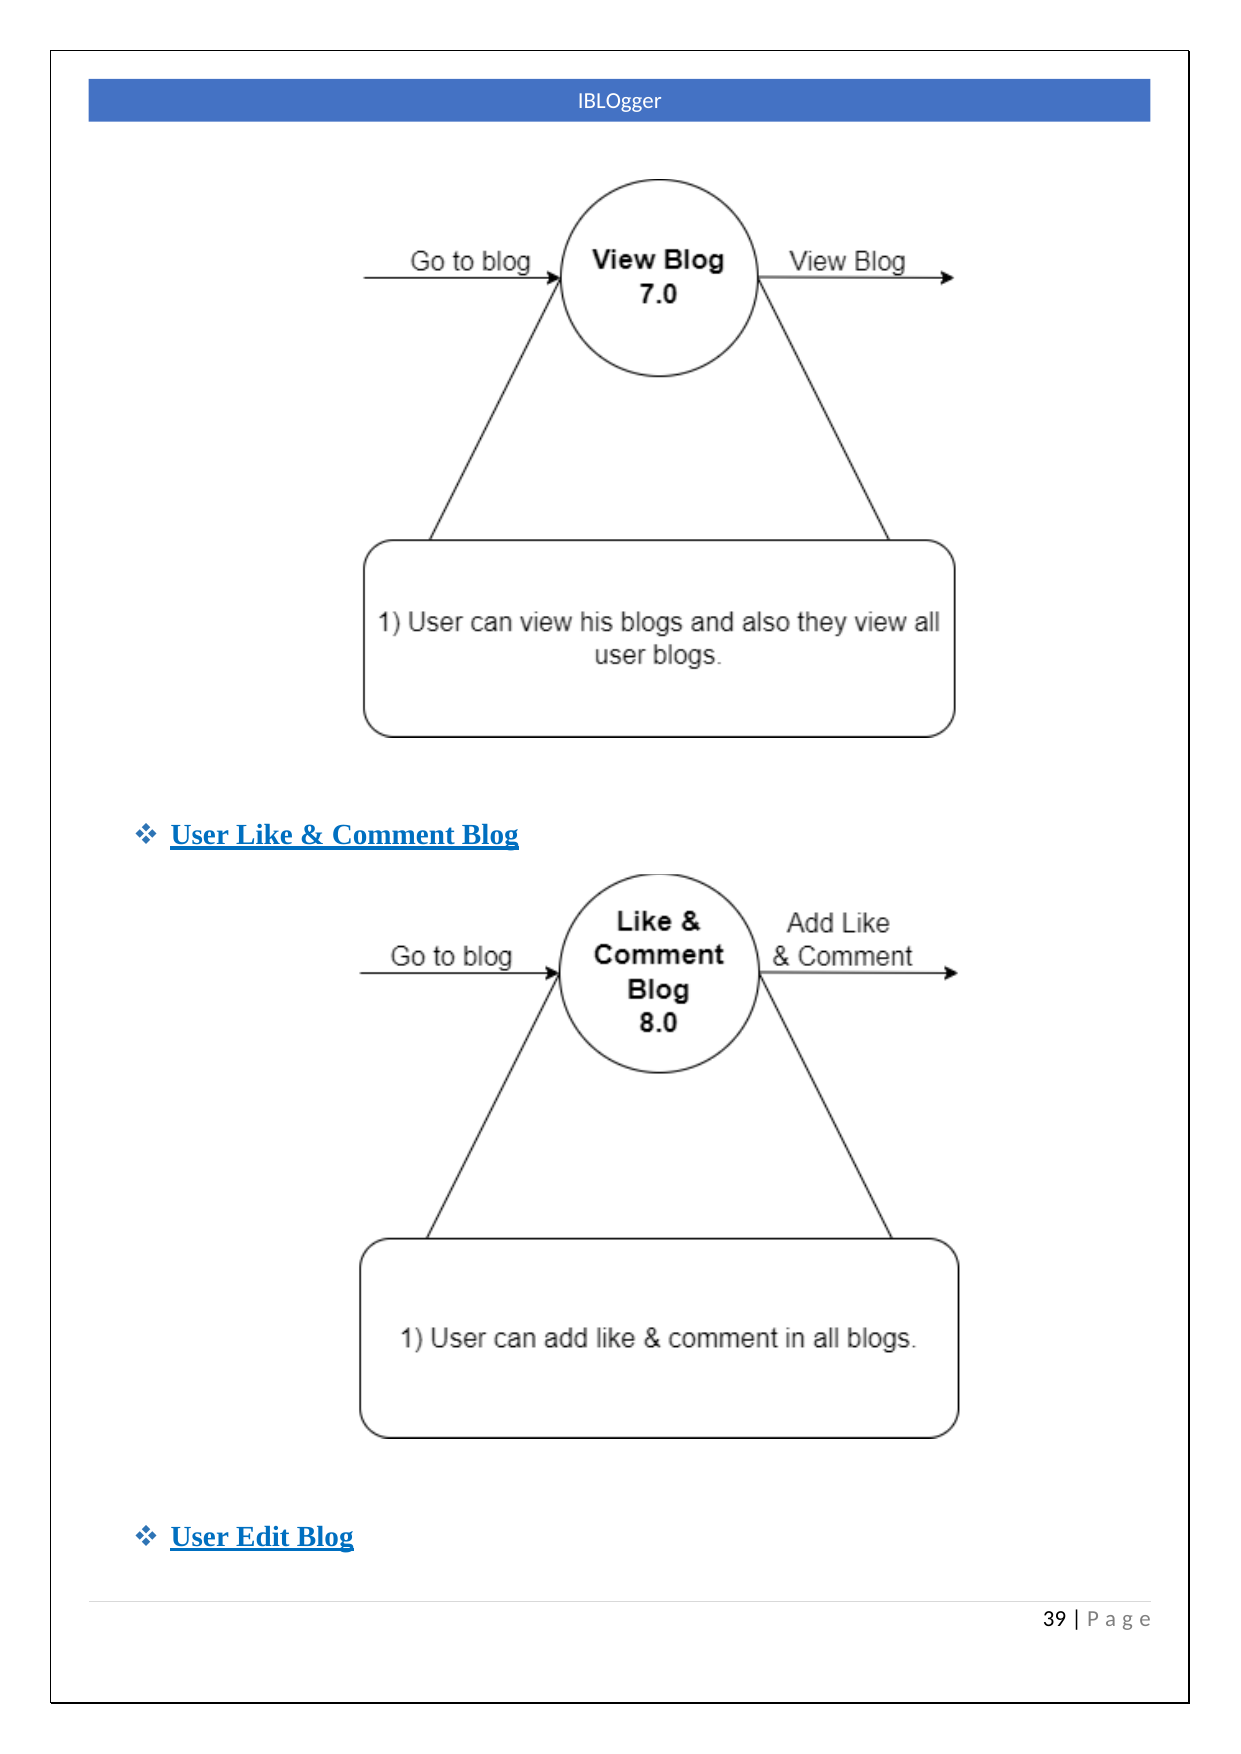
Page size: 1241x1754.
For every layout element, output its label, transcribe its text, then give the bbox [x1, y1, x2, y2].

subtitle User Like & Comment Blog [133, 817, 1151, 851]
picture [352, 179, 968, 738]
subtitle User Edit Blog [133, 1519, 1151, 1553]
picture [348, 874, 973, 1439]
